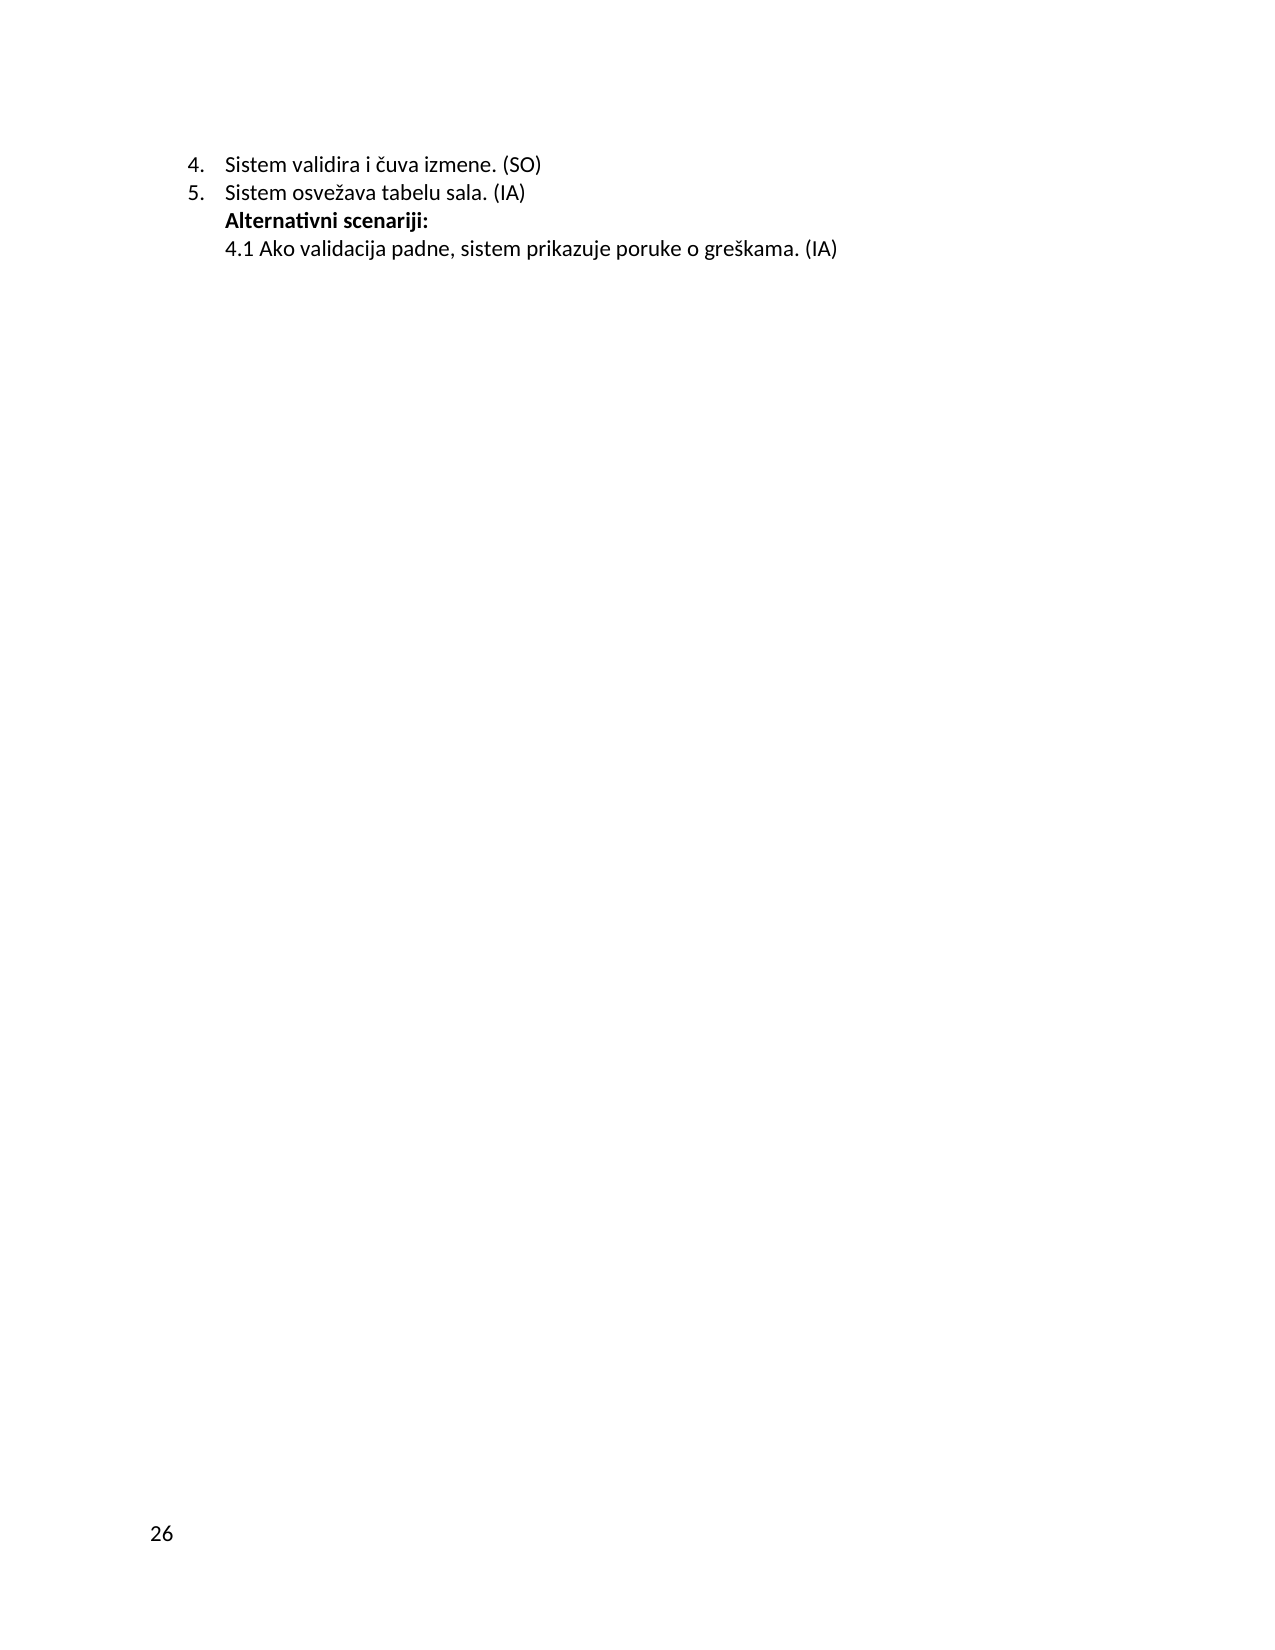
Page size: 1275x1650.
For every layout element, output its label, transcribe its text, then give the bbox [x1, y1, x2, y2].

list Sistem osvežava tabelu sala. (IA) Alternativni scenariji: 4.1 Ako validacija padne, sistem prikazuje poruke o greškama. (IA) [187, 178, 1125, 262]
list Sistem validira i čuva izmene. (SO) [187, 150, 1125, 178]
